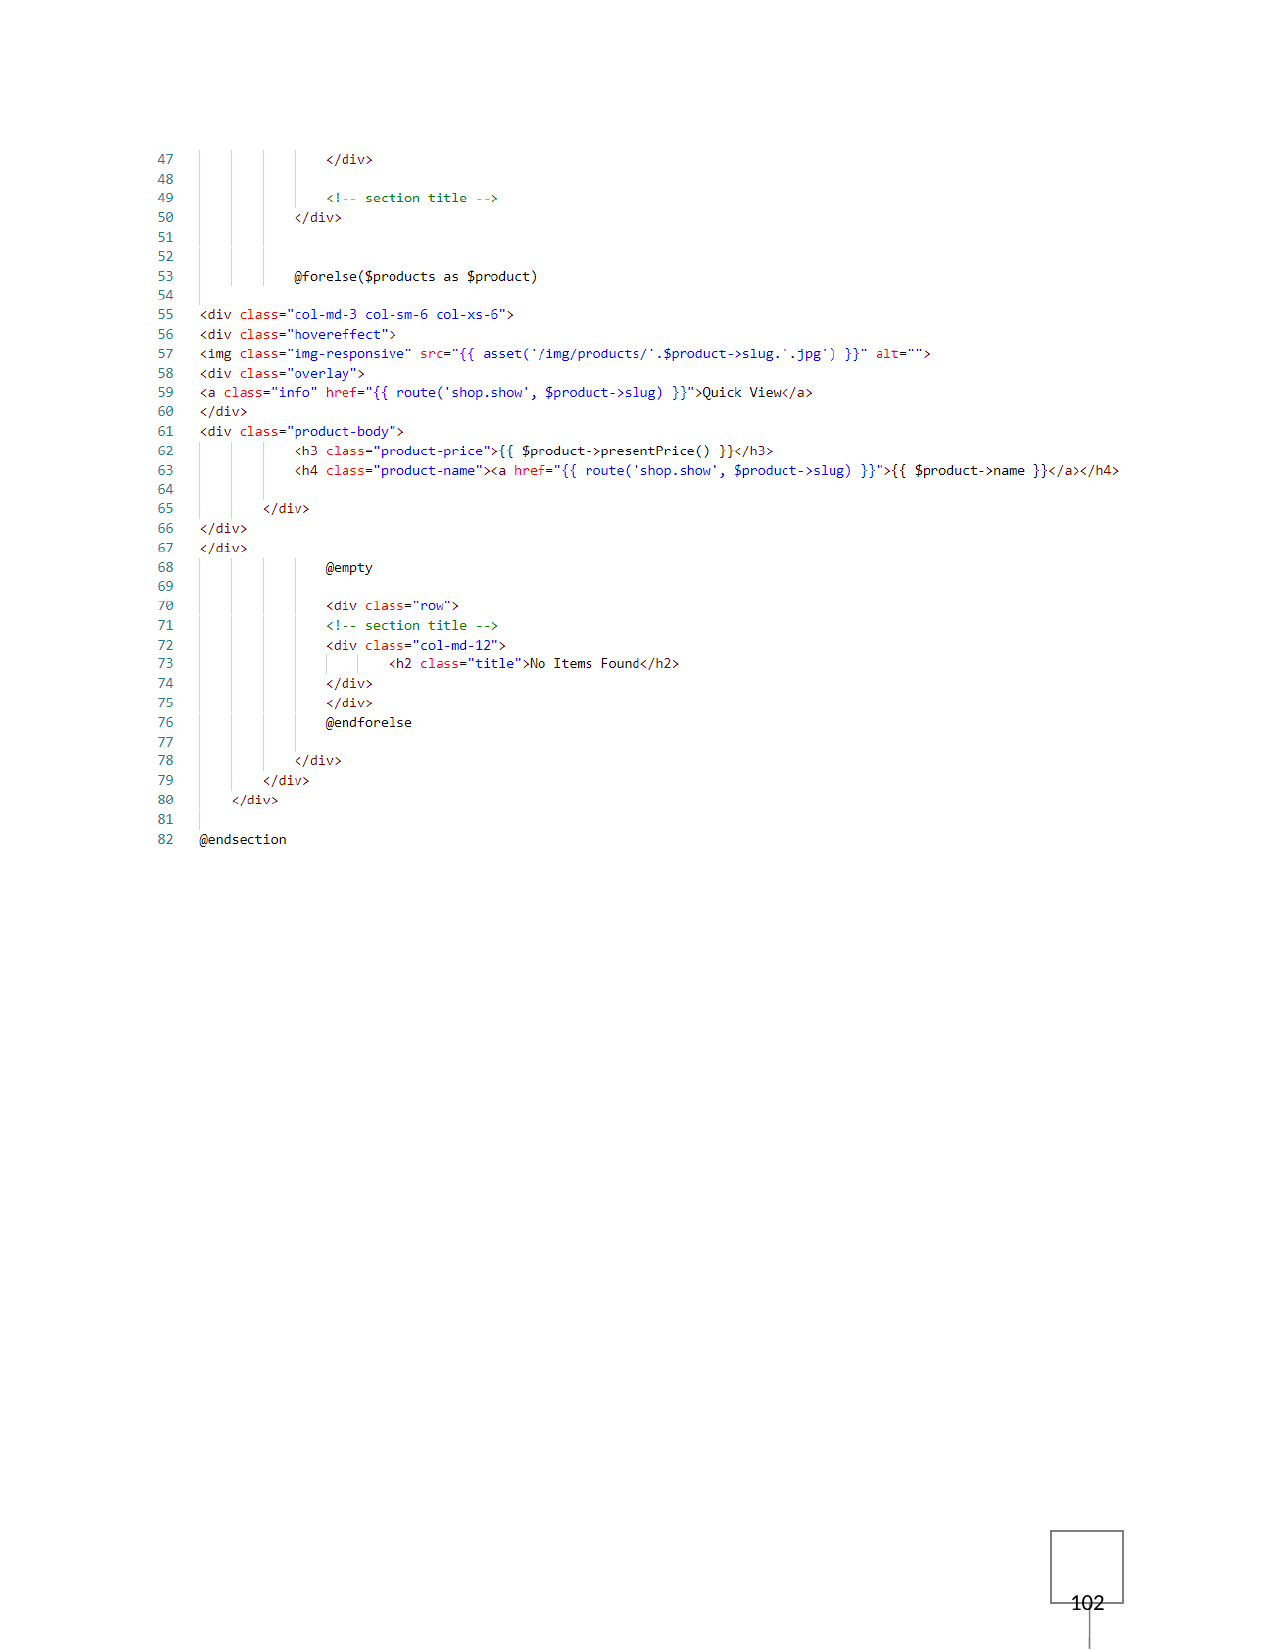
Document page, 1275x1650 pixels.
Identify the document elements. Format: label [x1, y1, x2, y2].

picture [150, 150, 1125, 853]
